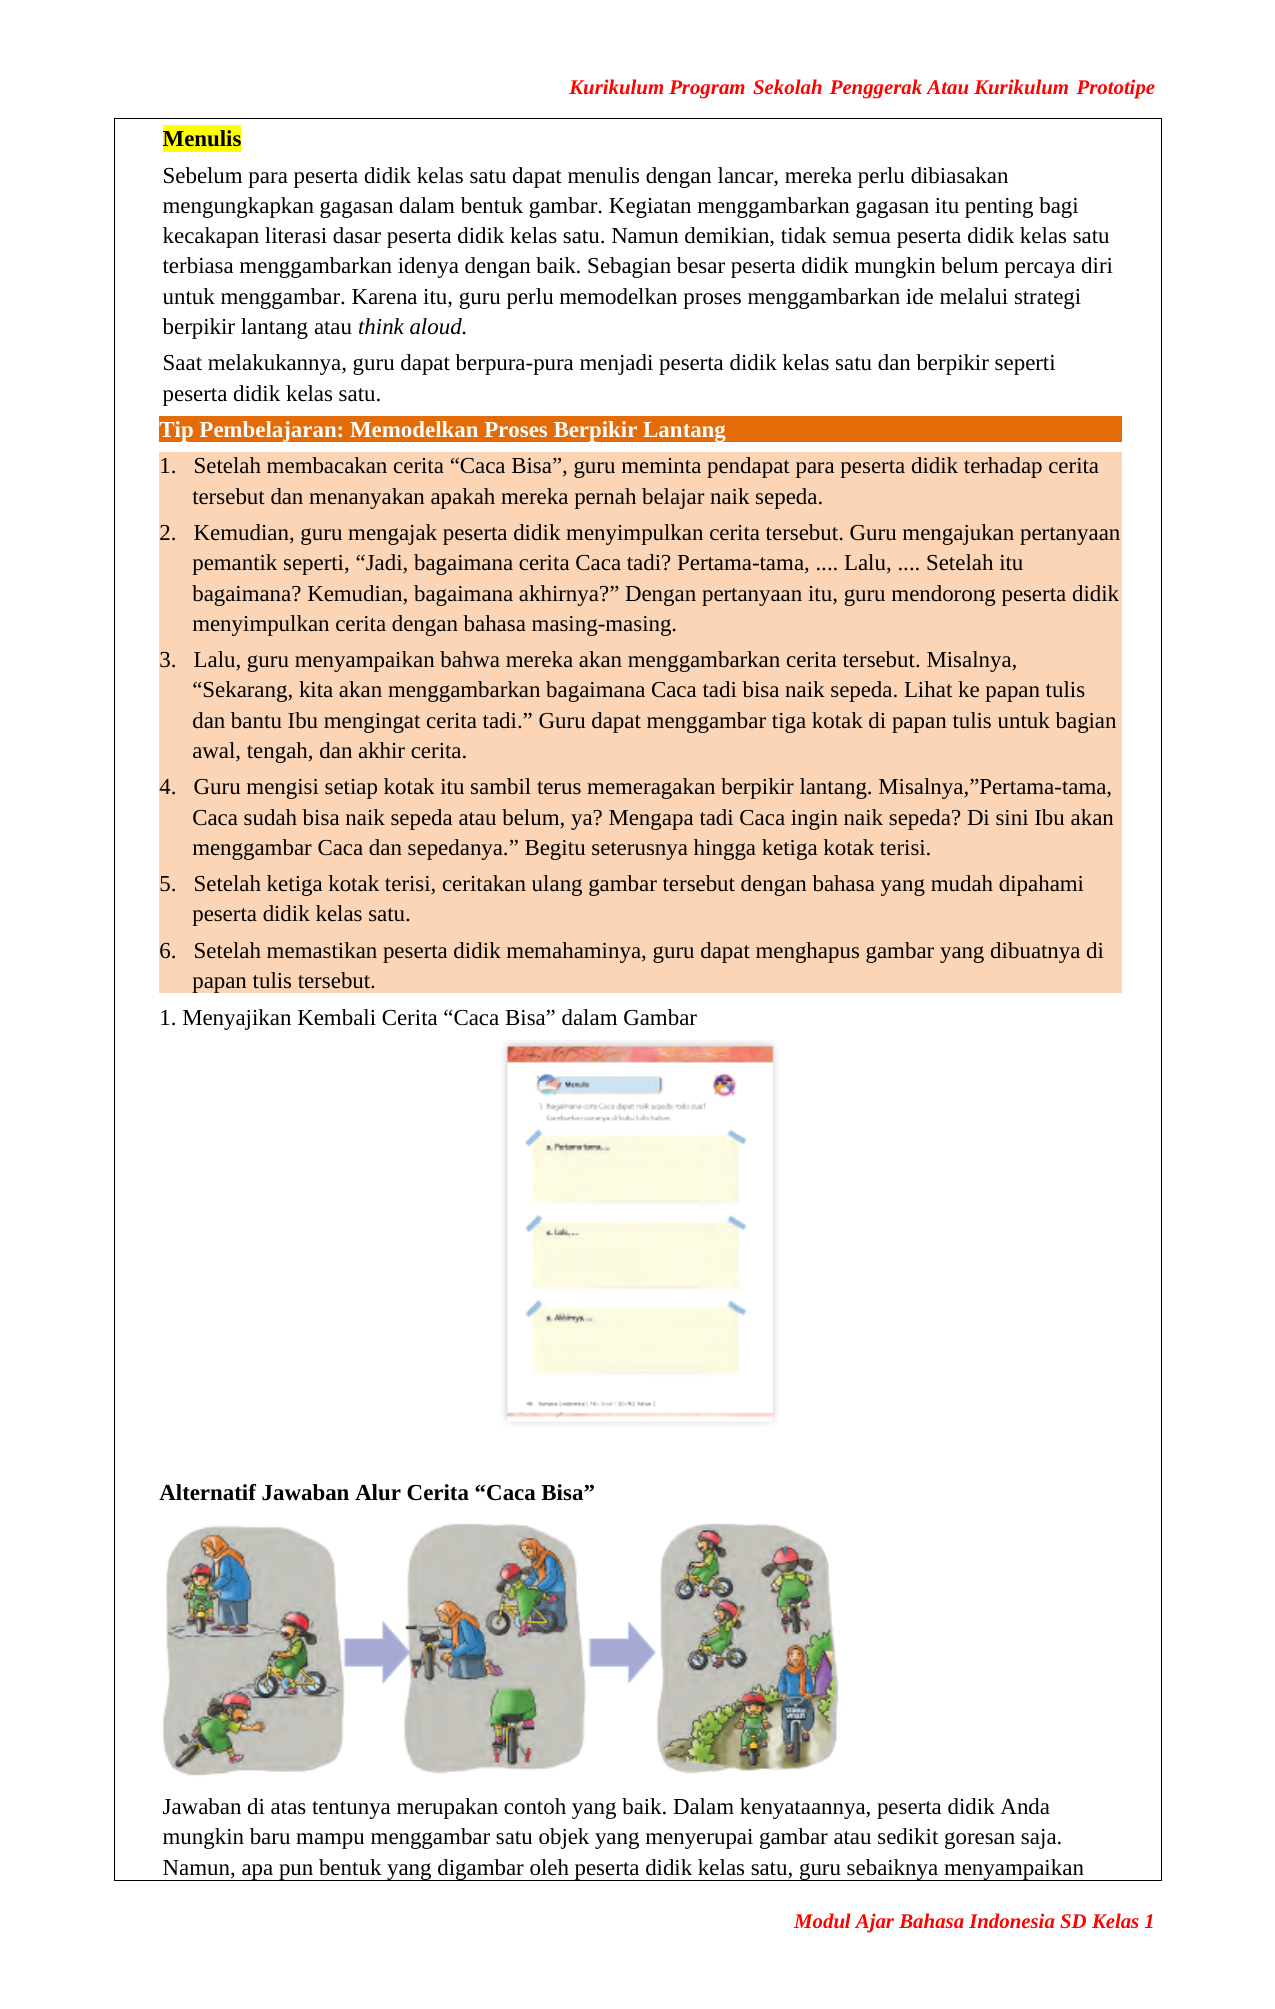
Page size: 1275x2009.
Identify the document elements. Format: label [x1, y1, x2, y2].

table_cell [115, 119, 1161, 1880]
picture [159, 1515, 845, 1783]
picture [500, 1040, 781, 1433]
